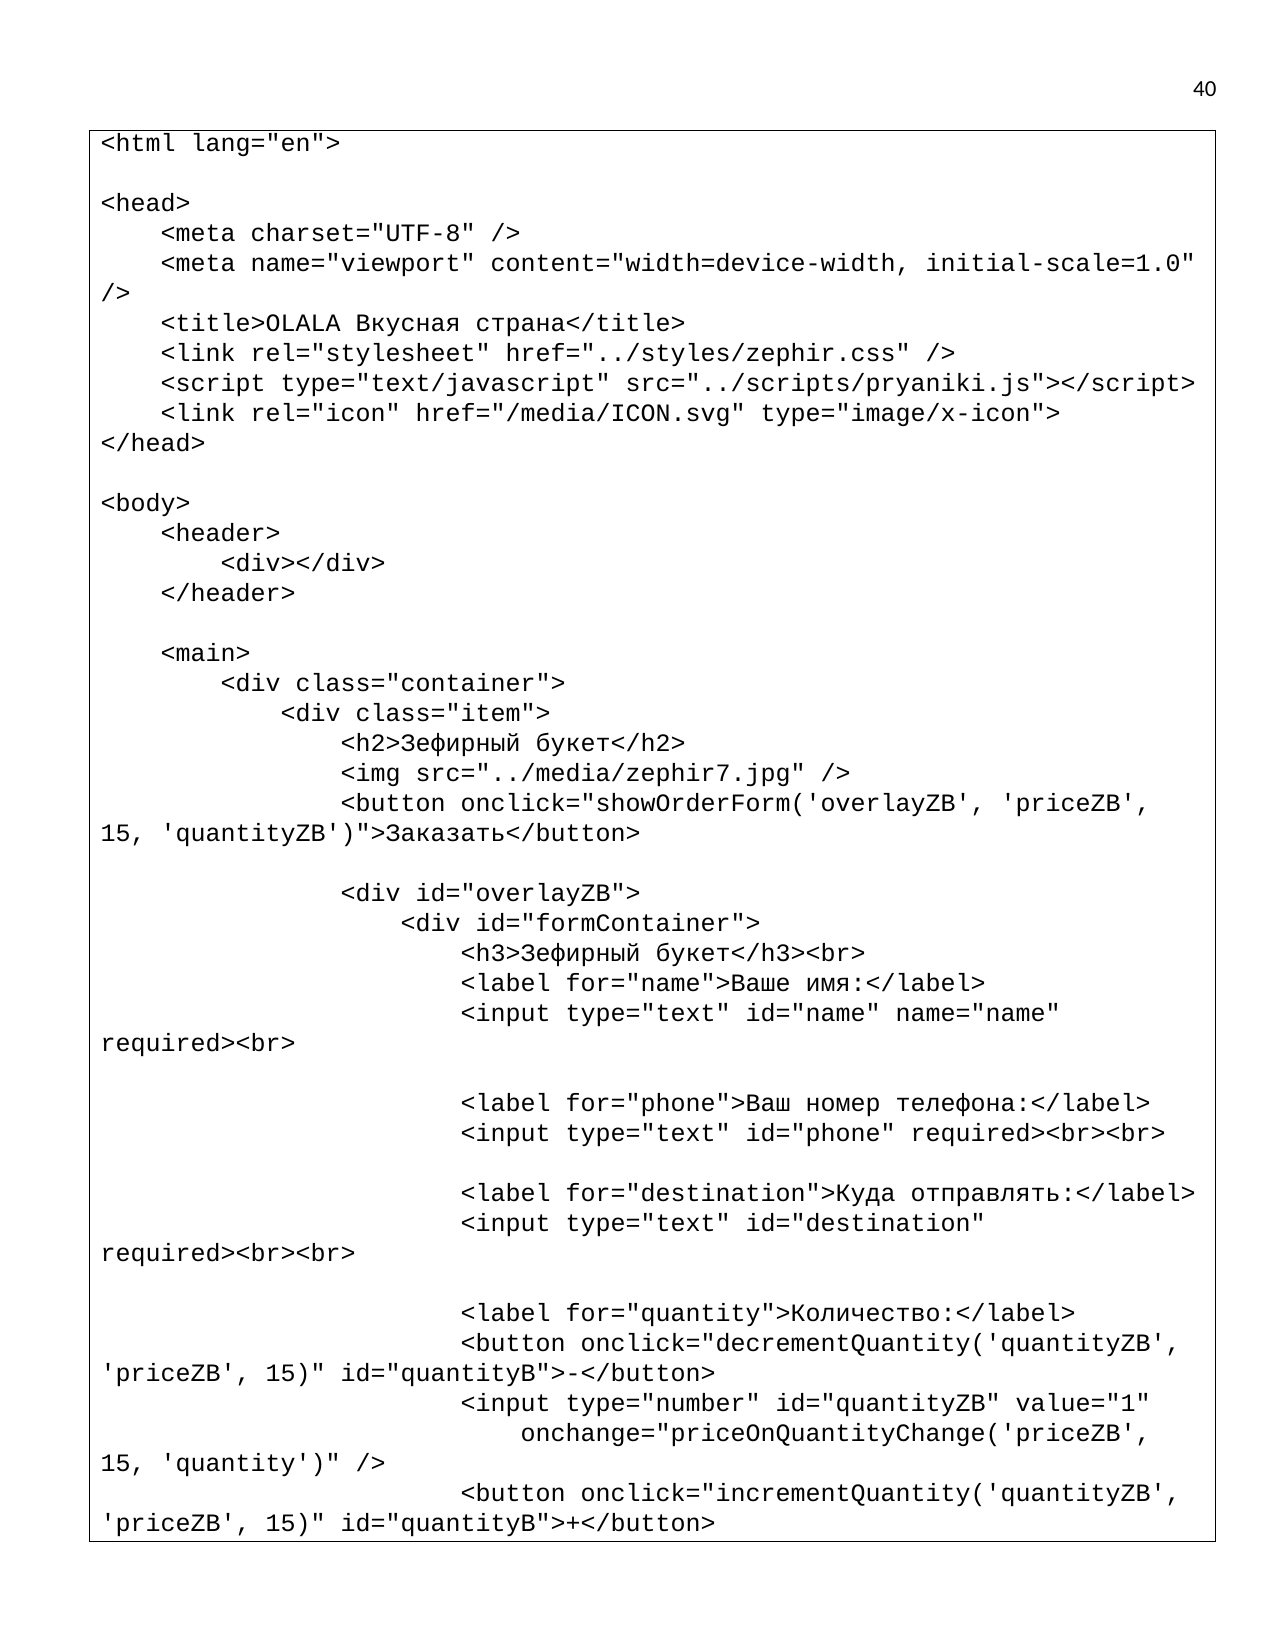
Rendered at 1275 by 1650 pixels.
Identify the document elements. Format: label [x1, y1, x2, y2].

table_header [90, 131, 1215, 1541]
